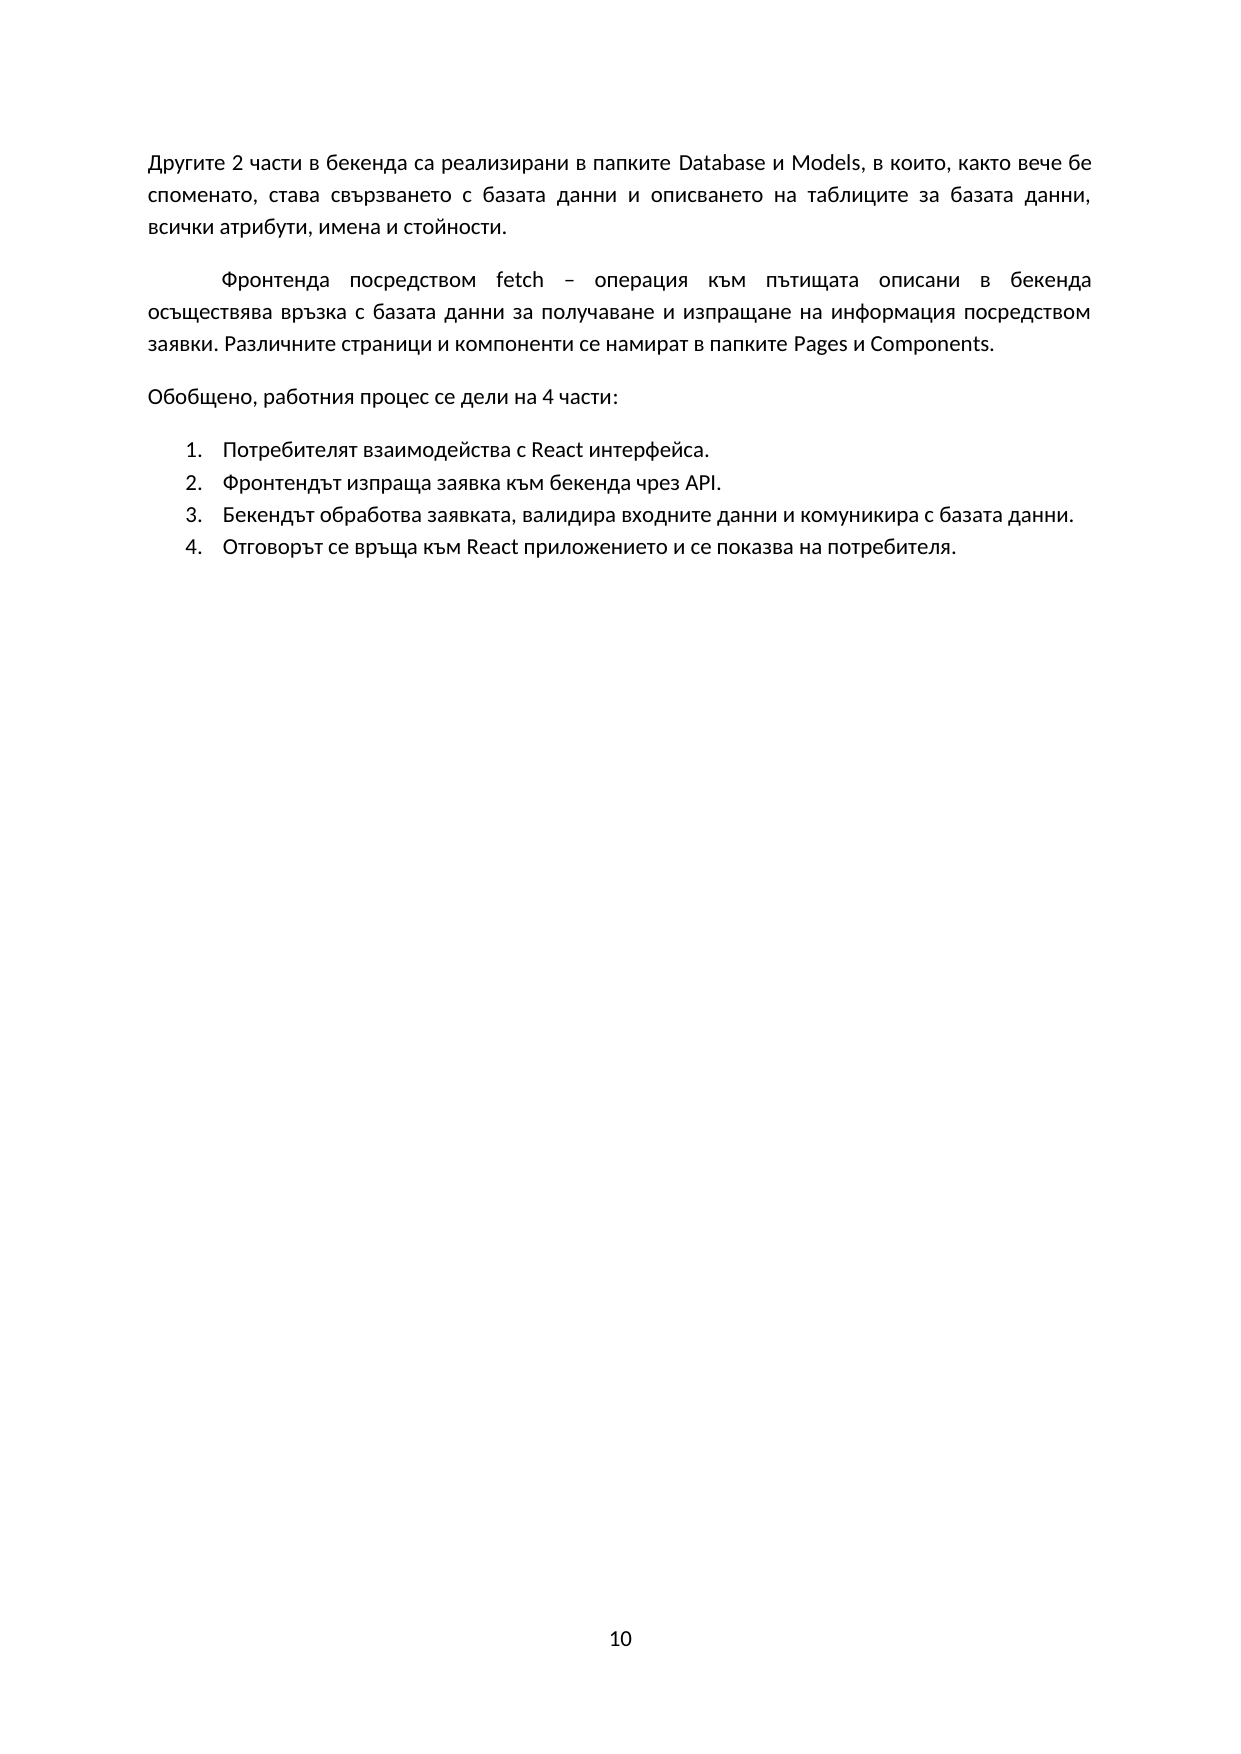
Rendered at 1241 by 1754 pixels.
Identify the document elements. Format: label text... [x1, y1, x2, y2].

text Обобщено, работния процес се дели на 4 части: [148, 382, 1093, 410]
list Потребителят взаимодейства с React интерфейса. [185, 435, 1093, 463]
list Фронтендът изпраща заявка към бекенда чрез API. [185, 468, 1093, 496]
text Другите 2 части в бекенда са реализирани в папките Database и Models, в които, както вече бе споменато, става свързването с базата данни и описването на таблиците за базата данни, всички атрибути, имена и стойности. [148, 148, 1093, 240]
text Фронтенда посредством fetch – операция към пътищата описани в бекенда осъществява връзка с базата данни за получаване и изпращане на информация посредством заявки. Различните страници и компоненти се намират в папките Pages и Components. [148, 265, 1093, 357]
list Отговорът се връща към React приложението и се показва на потребителя. [185, 532, 1093, 560]
list Бекендът обработва заявката, валидира входните данни и комуникира с базата данни. [185, 500, 1093, 528]
